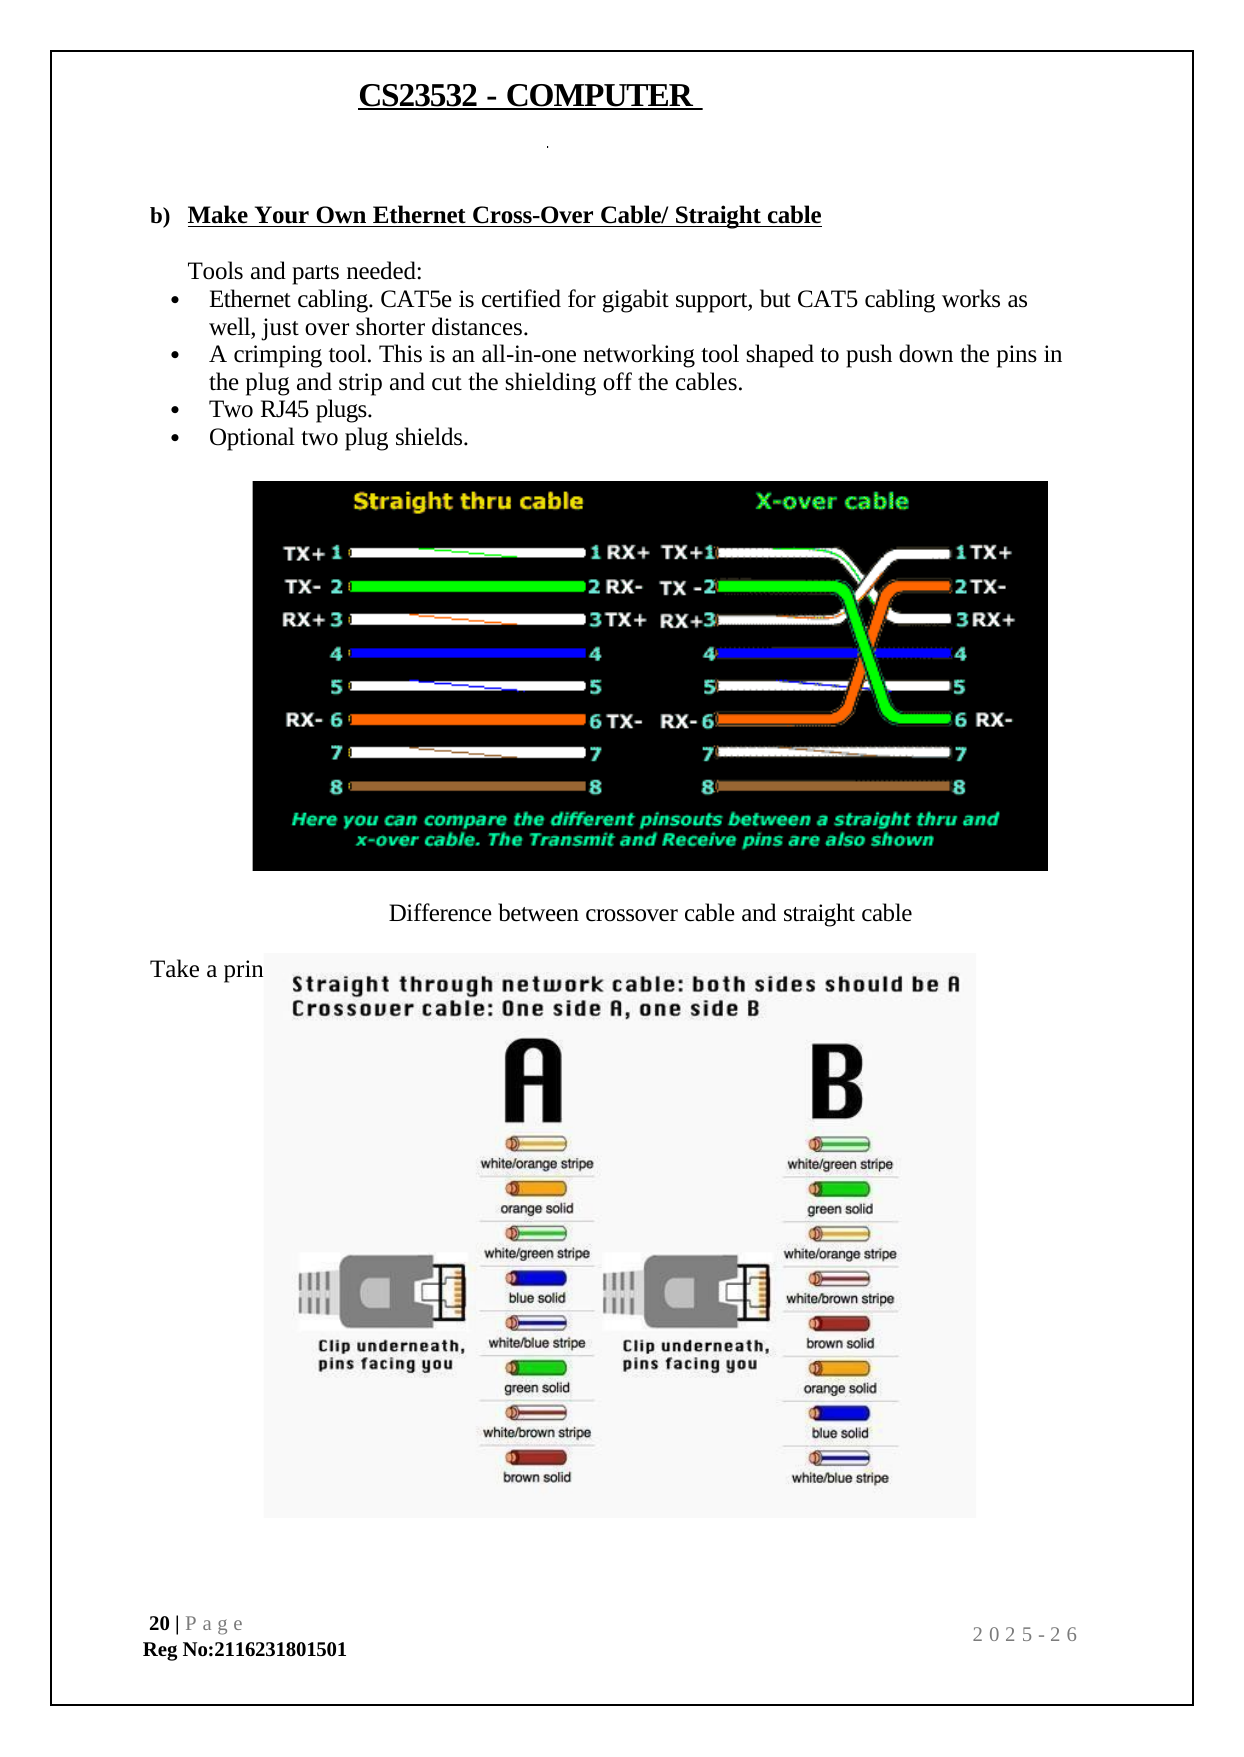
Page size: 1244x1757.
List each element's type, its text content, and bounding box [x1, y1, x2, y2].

list Ethernet cabling. CAT5e is certified for gigabit support, but CAT5 cabling works as well, just over shorter distances. [171, 285, 1063, 341]
list Optional two plug shields. [171, 423, 1185, 451]
list Two RJ45 plugs. [171, 396, 1185, 423]
picture [252, 481, 1048, 871]
picture [263, 953, 977, 1518]
list Make Your Own Ethernet Cross-Over Cable/ Straight cable [150, 201, 1185, 229]
list A crimping tool. This is an all-in-one networking tool shaped to push down the pins in the plug and strip and cut the shielding off the cables. [171, 341, 1076, 396]
text Tools and parts needed: [187, 256, 1185, 285]
